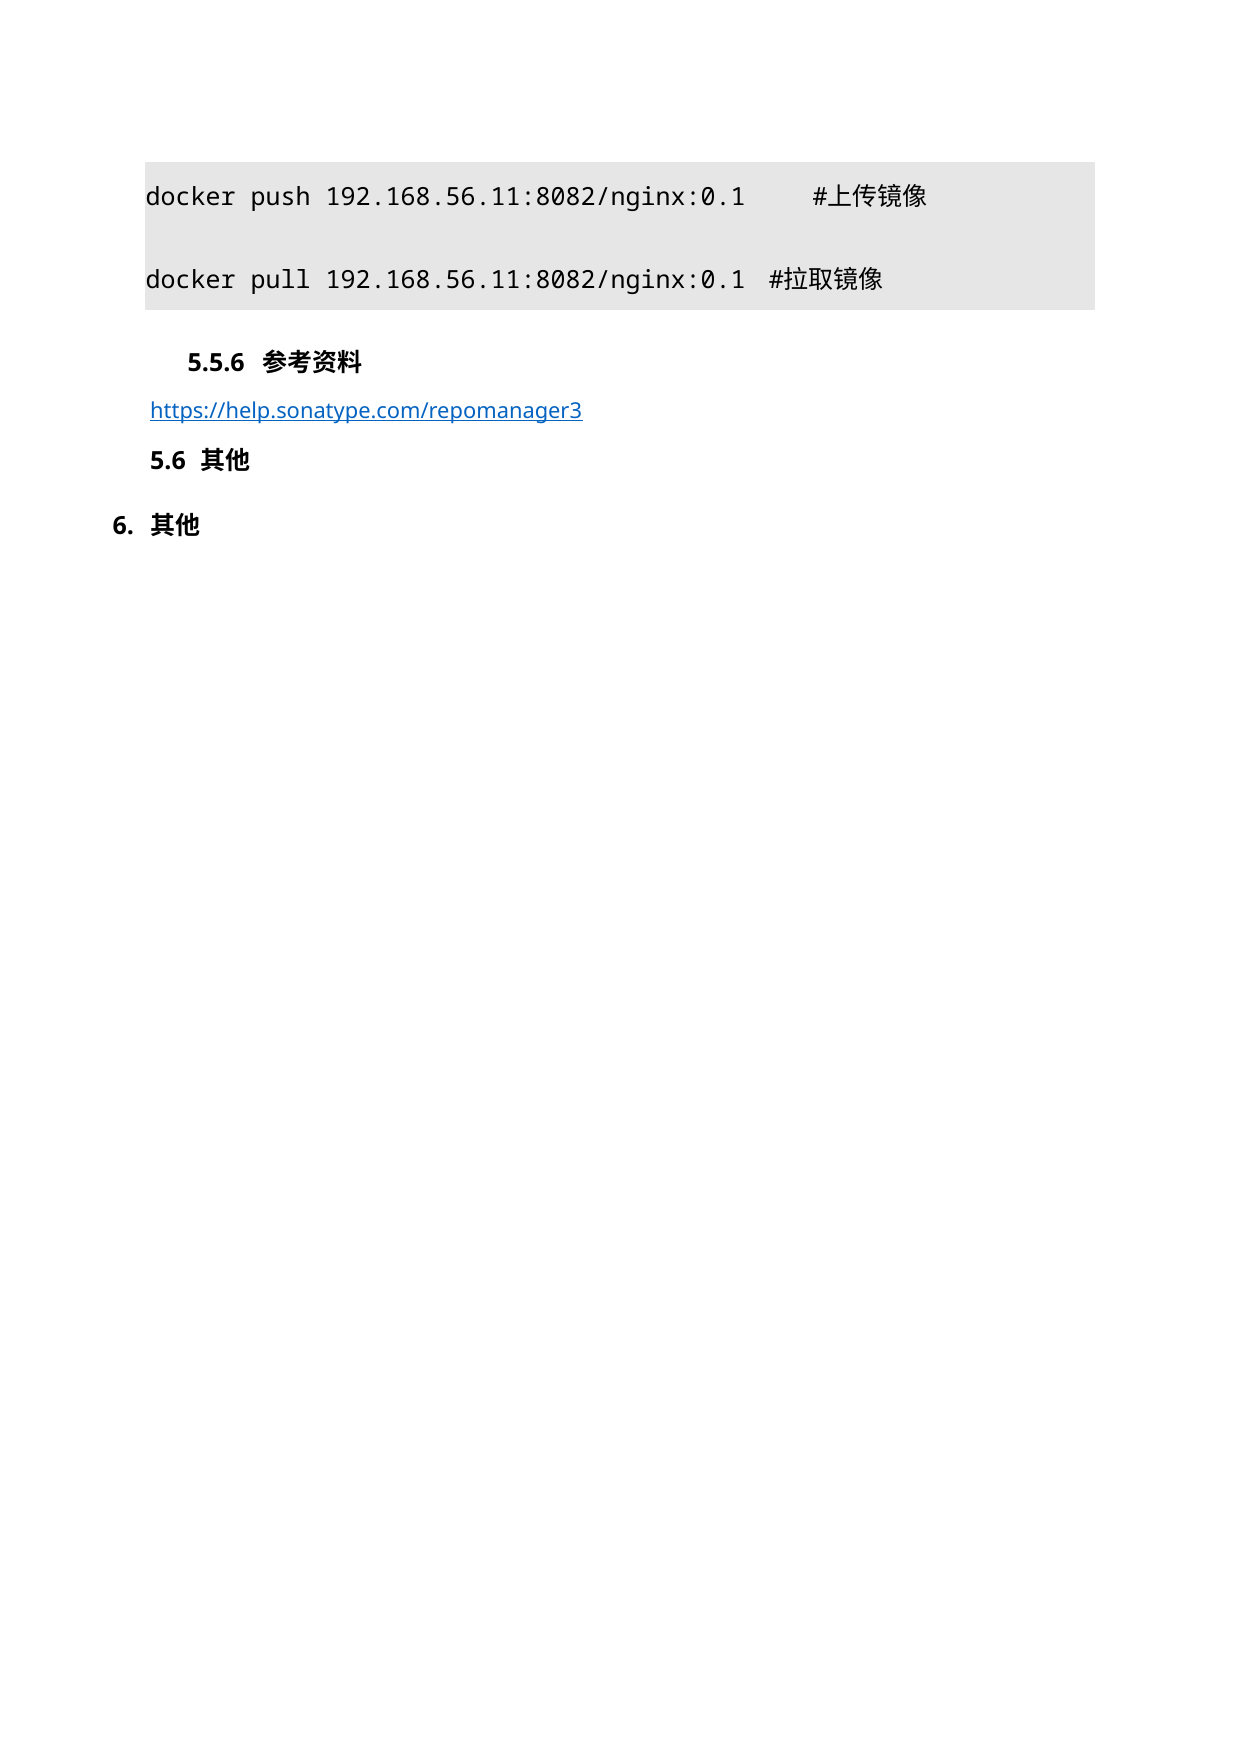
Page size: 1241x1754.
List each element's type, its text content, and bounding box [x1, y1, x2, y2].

list 其他 [150, 426, 1095, 491]
text docker pull 192.168.56.11:8082/nginx:0.1 #拉取镜像 [145, 245, 1095, 310]
list 其他 [112, 491, 1095, 556]
list 参考资料 [187, 328, 1095, 393]
text https://help.sonatype.com/repomanager3 [112, 393, 1128, 426]
text docker push 192.168.56.11:8082/nginx:0.1 #上传镜像 [145, 162, 1095, 227]
